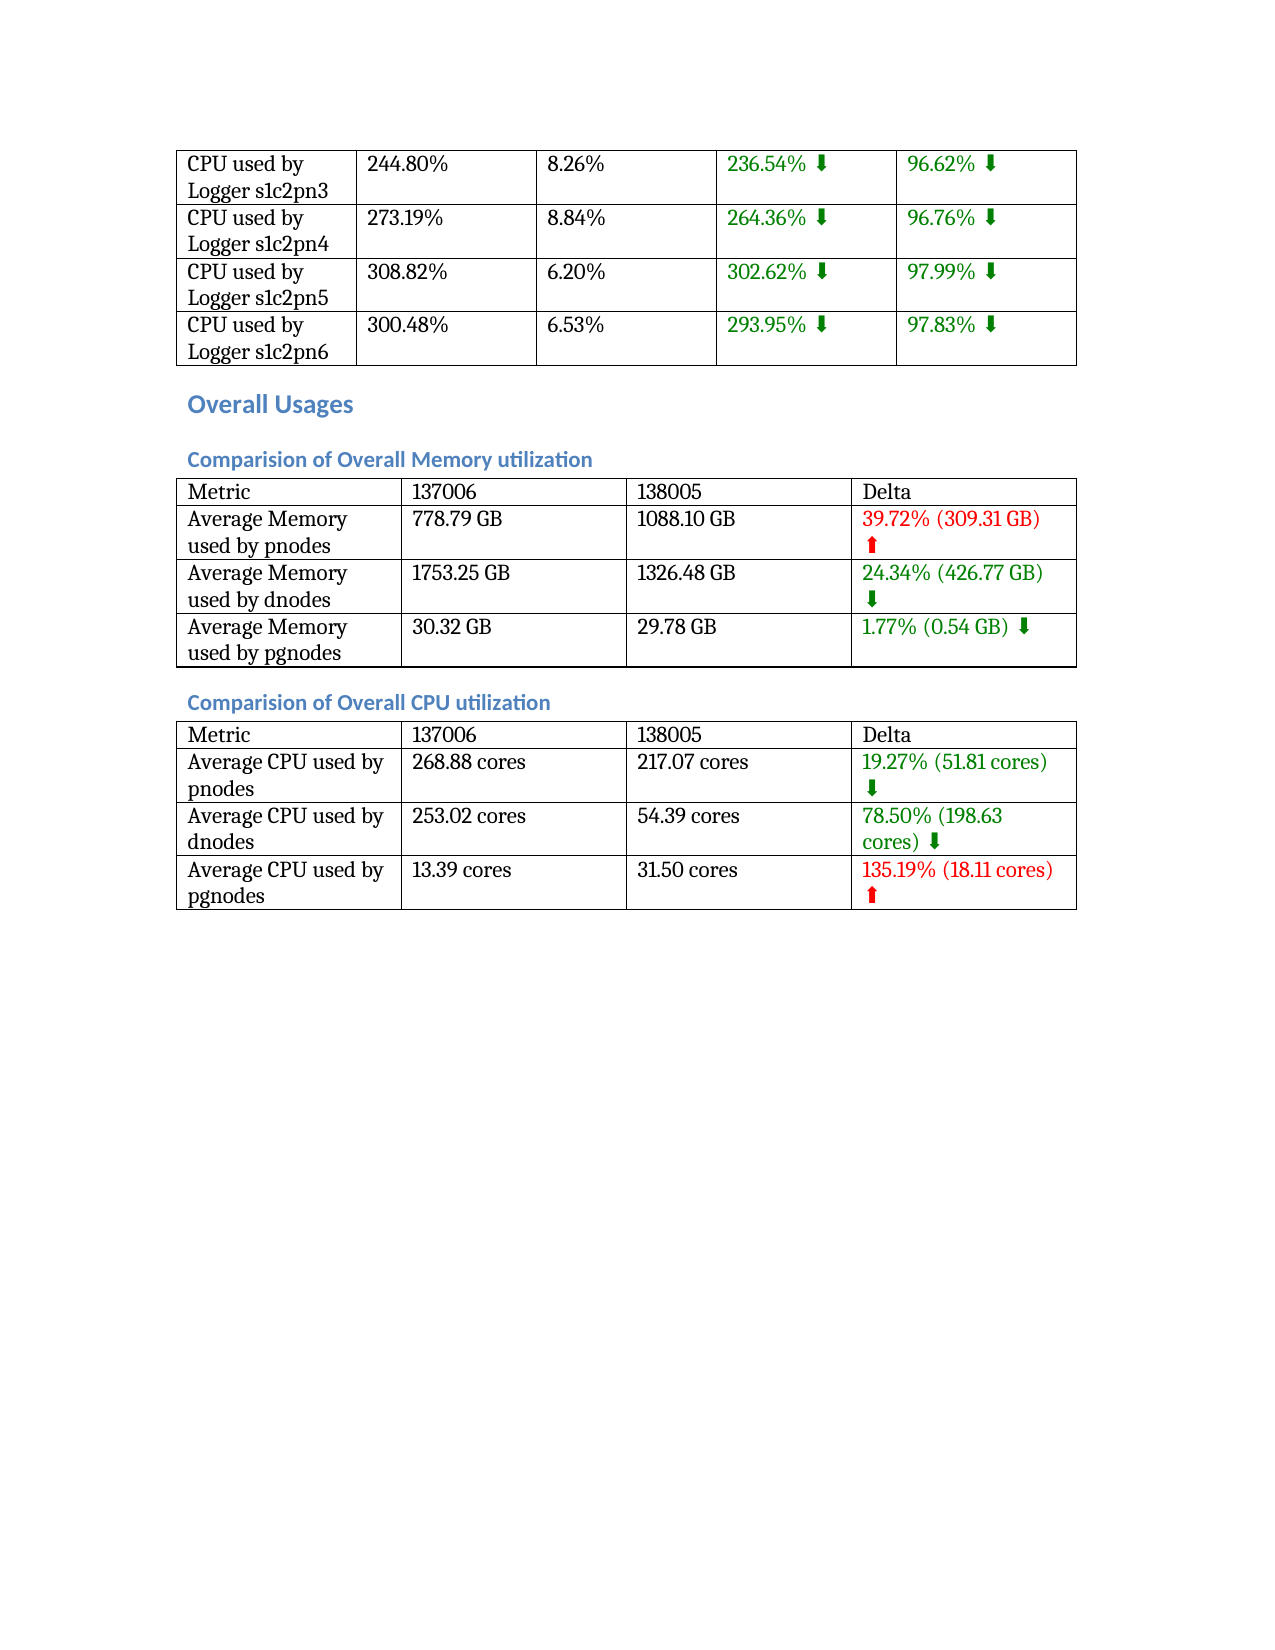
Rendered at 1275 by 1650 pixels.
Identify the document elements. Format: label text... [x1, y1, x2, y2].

table_cell 778.79 GB [402, 506, 626, 559]
table_cell 6.53% [537, 312, 716, 365]
table_cell 96.76% ⬇️ [897, 205, 1076, 257]
table_cell CPU used by Logger s1c2pn4 [177, 205, 356, 257]
table_cell 24.34% (426.77 GB) ⬇️ [852, 560, 1076, 613]
table_cell 6.20% [537, 259, 716, 311]
table_cell 1088.10 GB [627, 506, 851, 559]
table_cell 54.39 cores [627, 803, 851, 855]
table_cell Average CPU used by pgnodes [177, 856, 401, 909]
table_cell Average Memory used by dnodes [177, 560, 401, 613]
table_header 138005 [627, 479, 851, 505]
table_cell 96.62% ⬇️ [897, 151, 1076, 204]
table_cell 78.50% (198.63 cores) ⬇️ [852, 803, 1076, 855]
subtitle Comparision of Overall Memory utilization [187, 446, 1087, 474]
table_cell CPU used by Logger s1c2pn6 [177, 312, 356, 365]
table_cell 308.82% [357, 259, 536, 311]
table_header Metric [177, 722, 401, 748]
table_cell 302.62% ⬇️ [717, 259, 896, 311]
table_cell 236.54% ⬇️ [717, 151, 896, 204]
table_header 137006 [402, 722, 626, 748]
table_cell 29.78 GB [627, 614, 851, 666]
table_cell 217.07 cores [627, 749, 851, 802]
subtitle Overall Usages [187, 387, 1087, 420]
table_cell 253.02 cores [402, 803, 626, 855]
table_cell Average CPU used by pnodes [177, 749, 401, 802]
table_cell CPU used by Logger s1c2pn3 [177, 151, 356, 204]
table_cell Average Memory used by pnodes [177, 506, 401, 559]
table_cell 135.19% (18.11 cores) ⬆️ [852, 856, 1076, 909]
table_cell 30.32 GB [402, 614, 626, 666]
table_cell 97.99% ⬇️ [897, 259, 1076, 311]
table_cell 8.26% [537, 151, 716, 204]
table_header Delta [852, 479, 1076, 505]
subtitle Comparision of Overall CPU utilization [187, 688, 1087, 716]
table_cell 1326.48 GB [627, 560, 851, 613]
table_header Metric [177, 479, 401, 505]
table_cell 1.77% (0.54 GB) ⬇️ [852, 614, 1076, 666]
table_cell 19.27% (51.81 cores) ⬇️ [852, 749, 1076, 802]
table_cell 244.80% [357, 151, 536, 204]
table_cell 8.84% [537, 205, 716, 257]
table_cell 300.48% [357, 312, 536, 365]
table_cell 39.72% (309.31 GB) ⬆️ [852, 506, 1076, 559]
table_cell Average CPU used by dnodes [177, 803, 401, 855]
table_cell CPU used by Logger s1c2pn5 [177, 259, 356, 311]
table_cell 273.19% [357, 205, 536, 257]
table_cell 13.39 cores [402, 856, 626, 909]
table_cell 1753.25 GB [402, 560, 626, 613]
table_cell 97.83% ⬇️ [897, 312, 1076, 365]
table_header 138005 [627, 722, 851, 748]
table_cell 293.95% ⬇️ [717, 312, 896, 365]
table_header 137006 [402, 479, 626, 505]
table_cell 31.50 cores [627, 856, 851, 909]
table_cell 264.36% ⬇️ [717, 205, 896, 257]
table_cell 268.88 cores [402, 749, 626, 802]
table_cell Average Memory used by pgnodes [177, 614, 401, 666]
table_header Delta [852, 722, 1076, 748]
